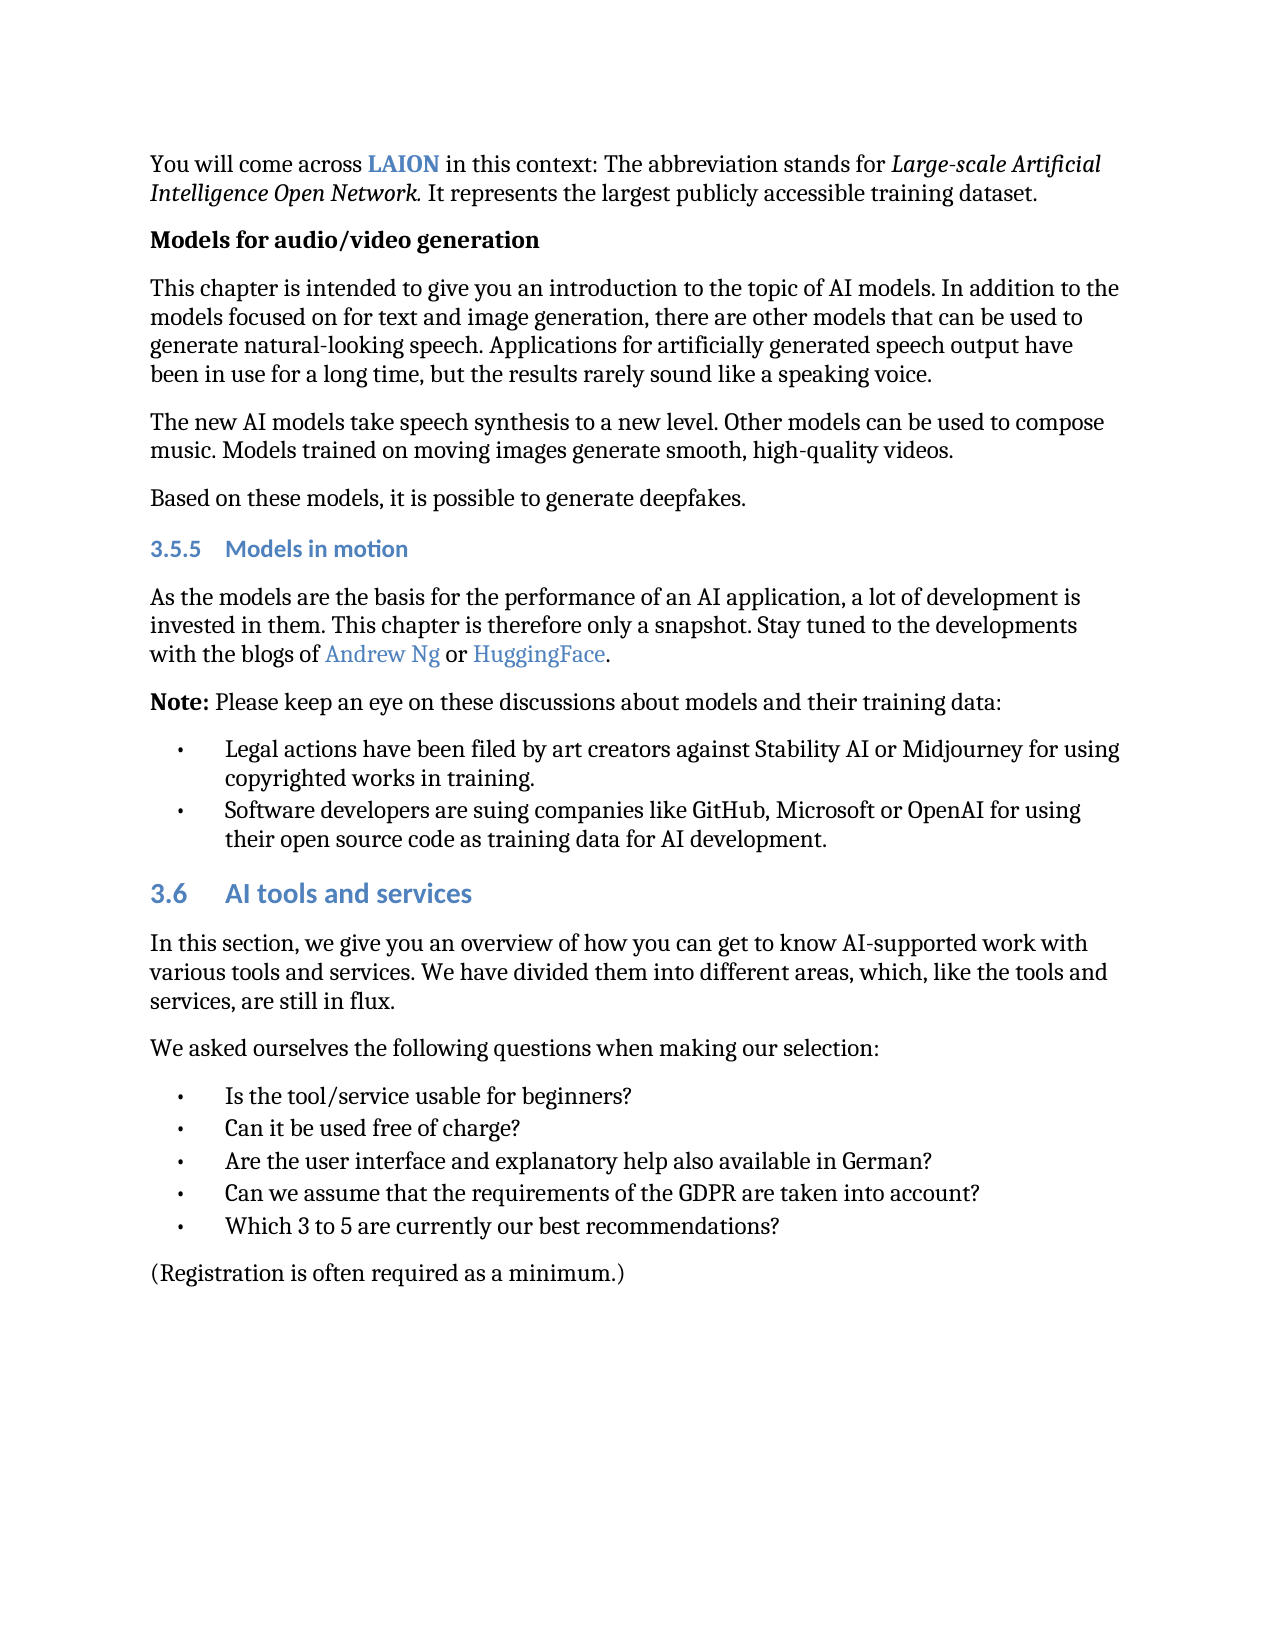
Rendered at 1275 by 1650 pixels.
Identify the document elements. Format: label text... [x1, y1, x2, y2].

subtitle 3.5.5 Models in motion [150, 533, 1125, 564]
list Are the user interface and explanatory help also available in German? [175, 1147, 1125, 1175]
text Models for audio/video generation [150, 226, 1125, 255]
text We asked ourselves the following questions when making our selection: [150, 1034, 1125, 1063]
text You will come across LAION in this context: The abbreviation stands for Large-scale Artificial Intelligence Open Network. It represents the largest publicly accessible training dataset. [150, 150, 1125, 207]
list Can we assume that the requirements of the GDPR are taken into account? [175, 1179, 1125, 1208]
text The new AI models take speech synthesis to a new level. Other models can be used to compose music. Models trained on moving images generate smooth, high-quality videos. [150, 407, 1125, 465]
subtitle 3.6 AI tools and services [150, 875, 1125, 910]
text In this section, we give you an overview of how you can get to know AI-supported work with various tools and services. We have divided them into different areas, which, like the tools and services, are still in flux. [150, 929, 1125, 1015]
text This chapter is intended to give you an introduction to the topic of AI models. In addition to the models focused on for text and image generation, there are other models that can be used to generate natural-looking speech. Applications for artificially generated speech output have been in use for a long time, but the results rarely sound like a speaking voice. [150, 274, 1125, 389]
list Is the tool/service usable for beginners? [175, 1082, 1125, 1110]
list Can it be used free of charge? [175, 1114, 1125, 1143]
text Based on these models, it is possible to generate deepfakes. [150, 484, 1125, 512]
list Software developers are suing companies like GitHub, Microsoft or OpenAI for using their open source code as training data for AI development. [175, 796, 1125, 854]
text Note: Please keep an eye on these discussions about models and their training data: [150, 688, 1125, 716]
list Legal actions have been filed by art creators against Stability AI or Midjourney for using copyrighted works in training. [175, 735, 1125, 793]
text As the models are the basis for the performance of an AI application, a lot of development is invested in them. This chapter is therefore only a snapshot. Stay tuned to the developments with the blogs of Andrew Ng or HuggingFace. [150, 583, 1125, 669]
text (Registration is often required as a minimum.) [150, 1259, 1125, 1288]
list Which 3 to 5 are currently our best recommendations? [175, 1212, 1125, 1240]
